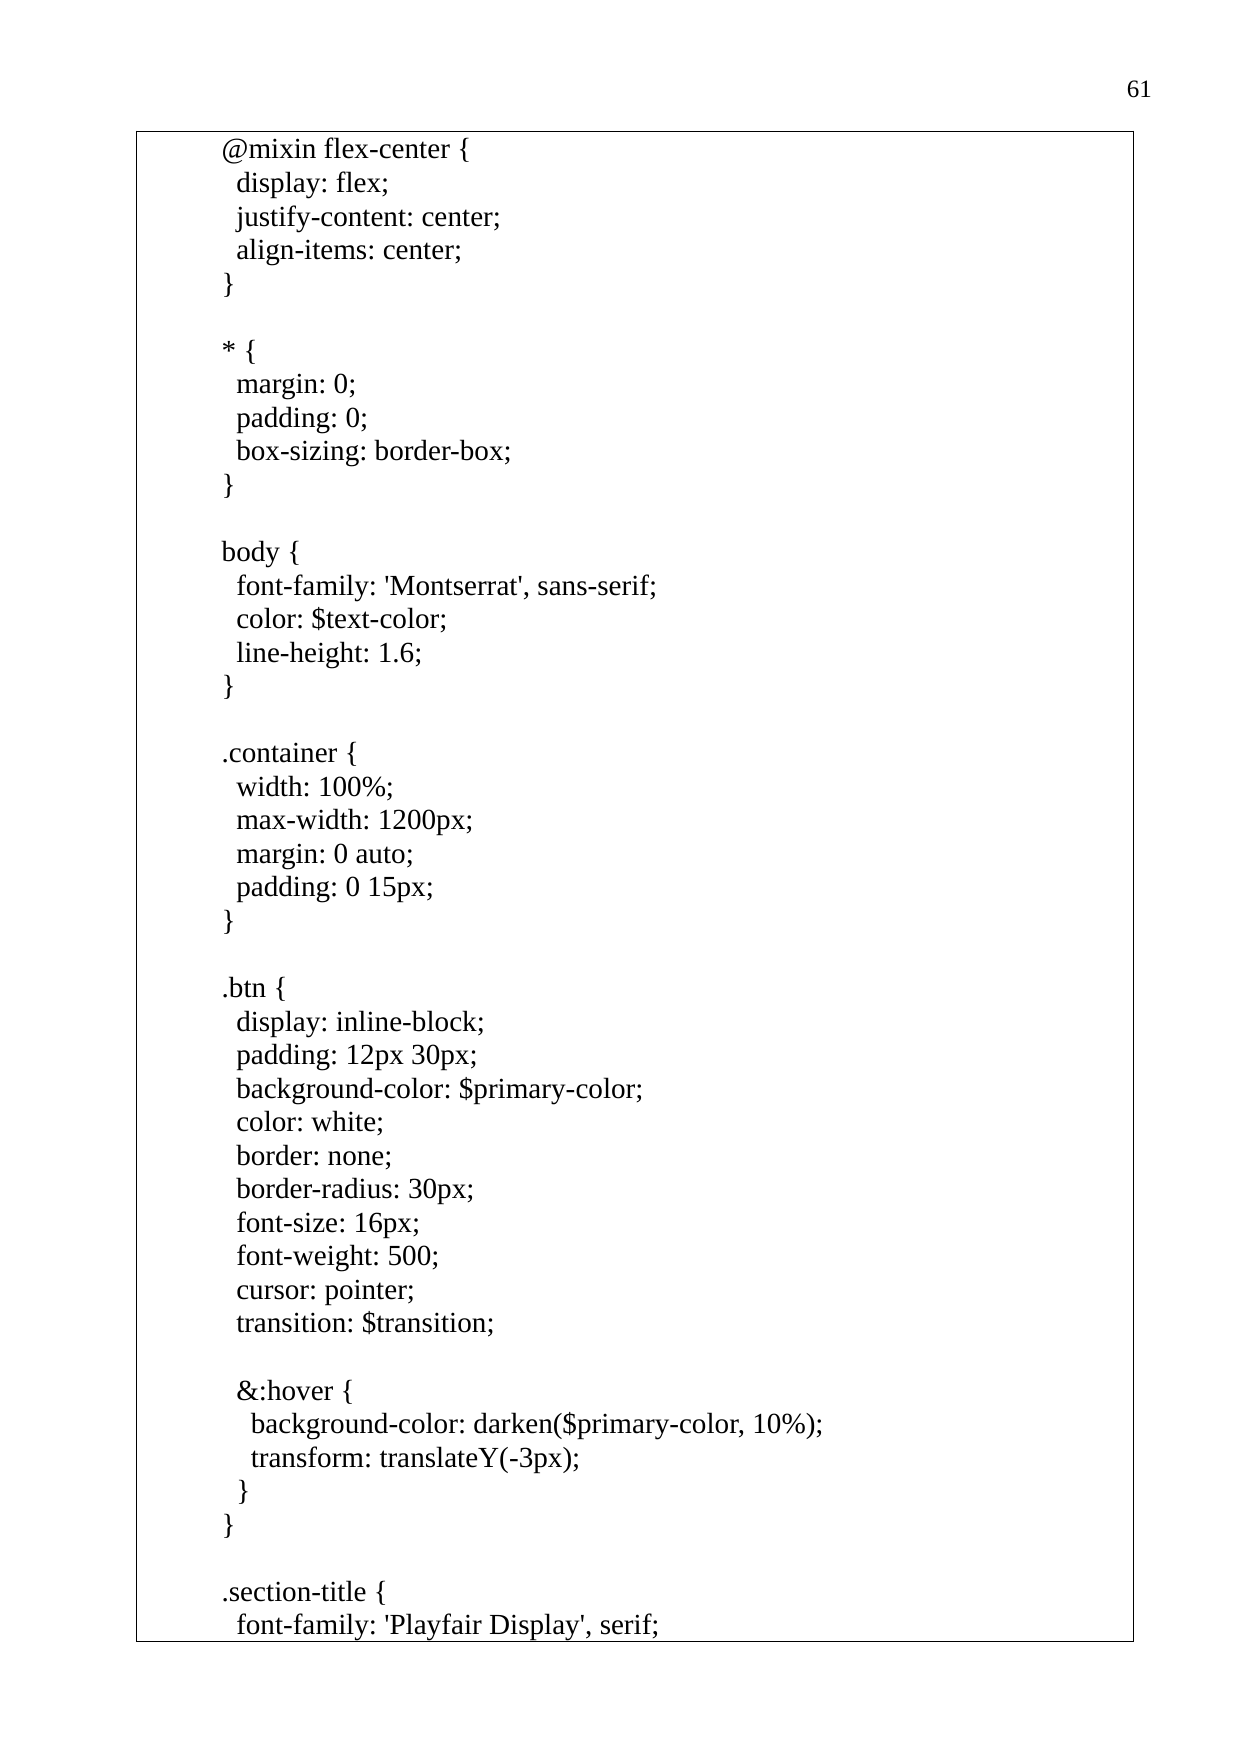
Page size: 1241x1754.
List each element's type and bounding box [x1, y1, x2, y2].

table_header [137, 132, 1133, 1641]
